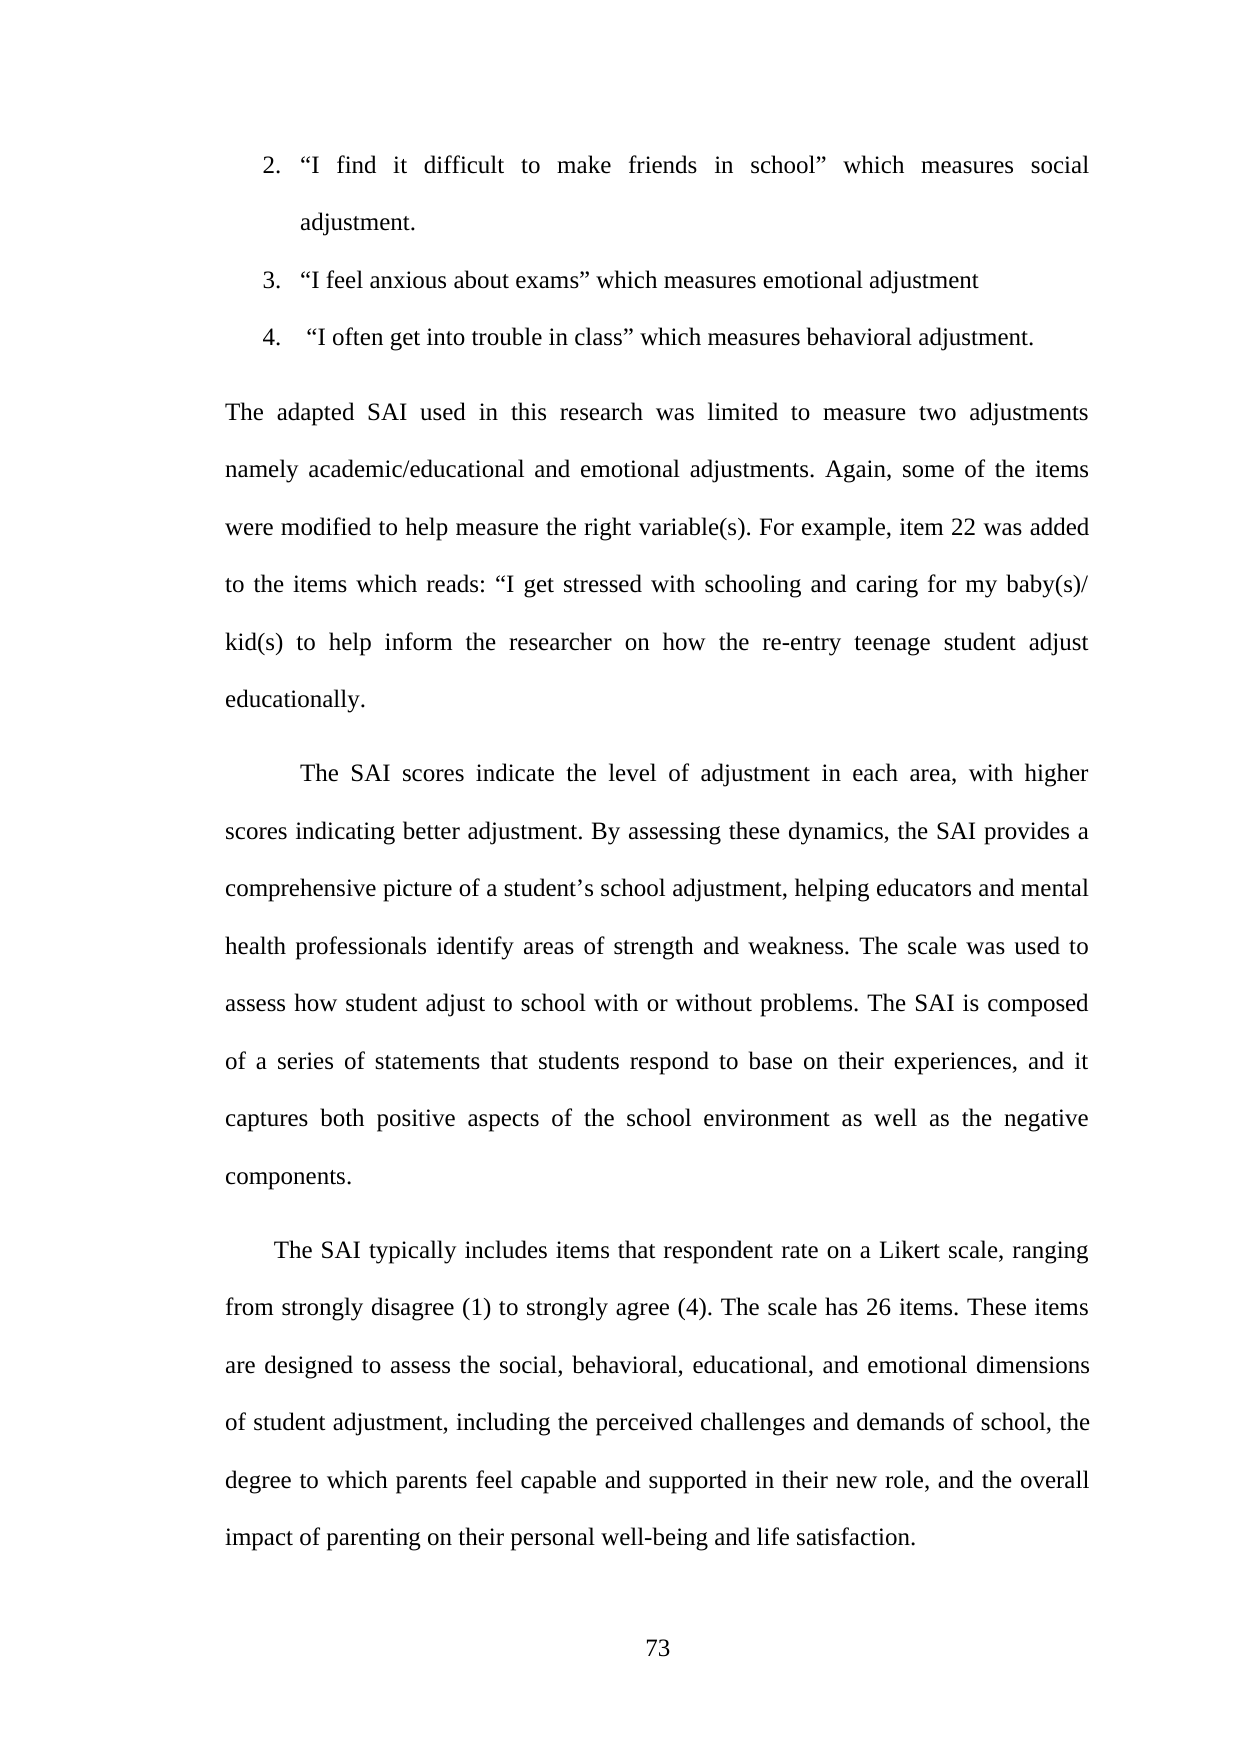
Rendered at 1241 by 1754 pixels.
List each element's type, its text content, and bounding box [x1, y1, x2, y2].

list “I often get into trouble in class” which measures behavioral adjustment. [262, 322, 1090, 351]
text The SAI typically includes items that respondent rate on a Likert scale, ranging from strongly disagree (1) to strongly agree (4). The scale has 26 items. These items are designed to assess the social, behavioral, educational, and emotional dimensions of student adjustment, including the perceived challenges and demands of school, the degree to which parents feel capable and supported in their new role, and the overall impact of parenting on their personal well-being and life satisfaction. [225, 1235, 1091, 1551]
list “I feel anxious about exams” which measures emotional adjustment [262, 265, 1090, 294]
text The adapted SAI used in this research was limited to measure two adjustments namely academic/educational and emotional adjustments. Again, some of the items were modified to help measure the right variable(s). For example, item 22 was added to the items which reads: “I get stressed with schooling and caring for my baby(s)/ kid(s) to help inform the researcher on how the re-entry teenage student adjust educationally. [225, 397, 1090, 713]
list “I find it difficult to make friends in school” which measures social adjustment. [262, 150, 1090, 236]
text The SAI scores indicate the level of adjustment in each area, with higher scores indicating better adjustment. By assessing these dynamics, the SAI provides a comprehensive picture of a student’s school adjustment, helping educators and mental health professionals identify areas of strength and weakness. The scale was used to assess how student adjust to school with or without problems. The SAI is composed of a series of statements that students respond to base on their experiences, and it captures both positive aspects of the school environment as well as the negative components. [225, 758, 1090, 1189]
